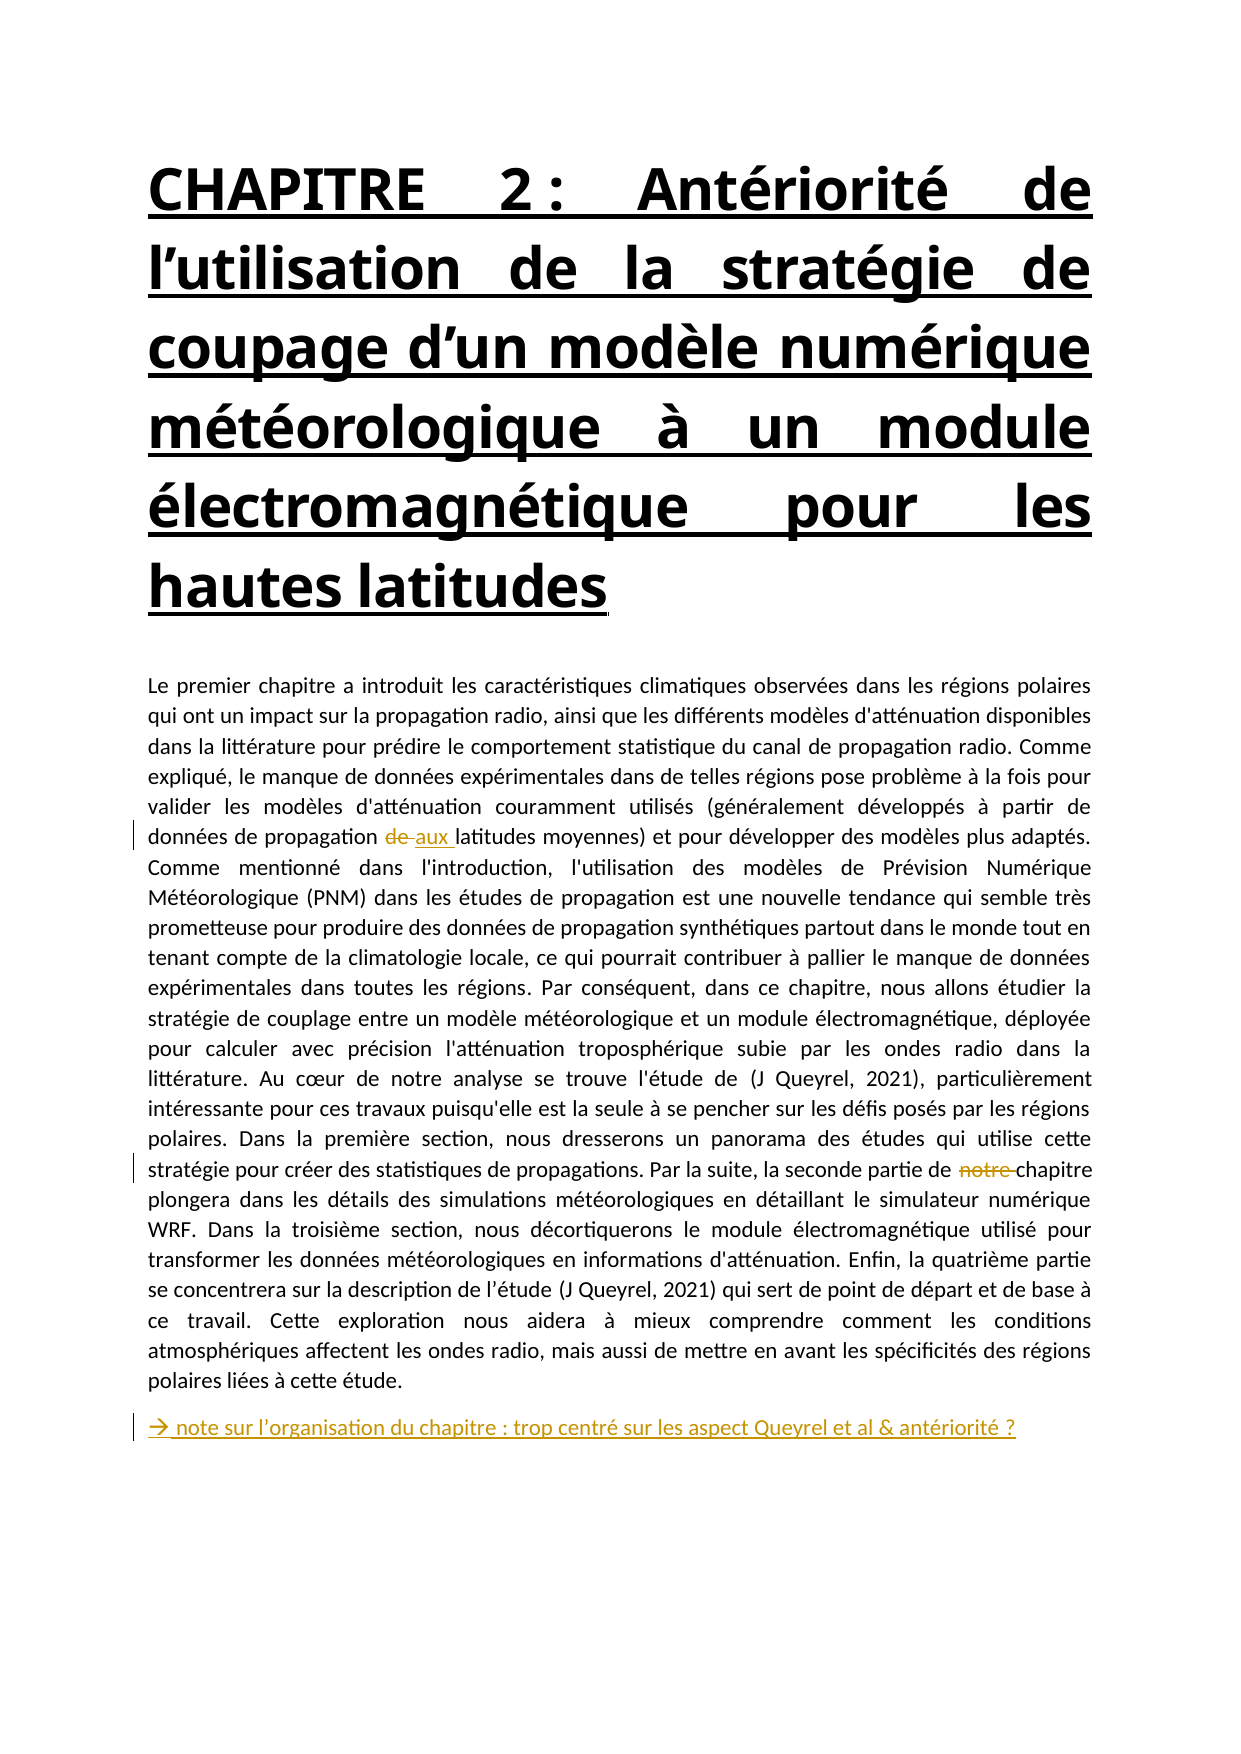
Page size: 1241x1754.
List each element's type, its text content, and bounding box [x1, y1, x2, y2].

text Le premier chapitre a introduit les caractéristiques climatiques observées dans les régions polaires qui ont un impact sur la propagation radio, ainsi que les différents modèles d'atténuation disponibles dans la littérature pour prédire le comportement statistique du canal de propagation radio. Comme expliqué, le manque de données expérimentales dans de telles régions pose problème à la fois pour valider les modèles d'atténuation couramment utilisés (généralement développés à partir de données de propagation latitudes moyennes) et pour développer des modèles plus adaptés. Comme mentionné dans l'introduction, l'utilisation des modèles de Prévision Numérique Météorologique (PNM) dans les études de propagation est une nouvelle tendance qui semble très prometteuse pour produire des données de propagation synthétiques partout dans le monde tout en tenant compte de la climatologie locale, ce qui pourrait contribuer à pallier le manque de données expérimentales dans toutes les régions. Par conséquent, dans ce chapitre, nous allons étudier la stratégie de couplage entre un modèle météorologique et un module électromagnétique, déployée pour calculer avec précision l'atténuation troposphérique subie par les ondes radio dans la littérature. Au cœur de notre analyse se trouve l'étude de (J Queyrel, 2021), particulièrement intéressante pour ces travaux puisqu'elle est la seule à se pencher sur les défis posés par les régions polaires. Dans la première section, nous dresserons un panorama des études qui utilise cette stratégie pour créer des statistiques de propagations. Par la suite, la seconde partie de chapitre plongera dans les détails des simulations météorologiques en détaillant le simulateur numérique WRF. Dans la troisième section, nous décortiquerons le module électromagnétique utilisé pour transformer les données météorologiques en informations d'atténuation. Enfin, la quatrième partie se concentrera sur la description de l’étude (J Queyrel, 2021) qui sert de point de départ et de base à ce travail. Cette exploration nous aidera à mieux comprendre comment les conditions atmosphériques affectent les ondes radio, mais aussi de mettre en avant les spécificités des régions polaires liées à cette étude. [148, 671, 1093, 1394]
title CHAPITRE 2 : Antériorité de l’utilisation de la stratégie de coupage d’un modèle numérique météorologique à un module électromagnétique pour les hautes latitudes [148, 219, 1093, 624]
title CHAPITRE 2 : Antériorité de l’utilisation de la stratégie de coupage d’un modèle numérique météorologique à un module électromagnétique pour les hautes latitudes [148, 148, 1093, 214]
